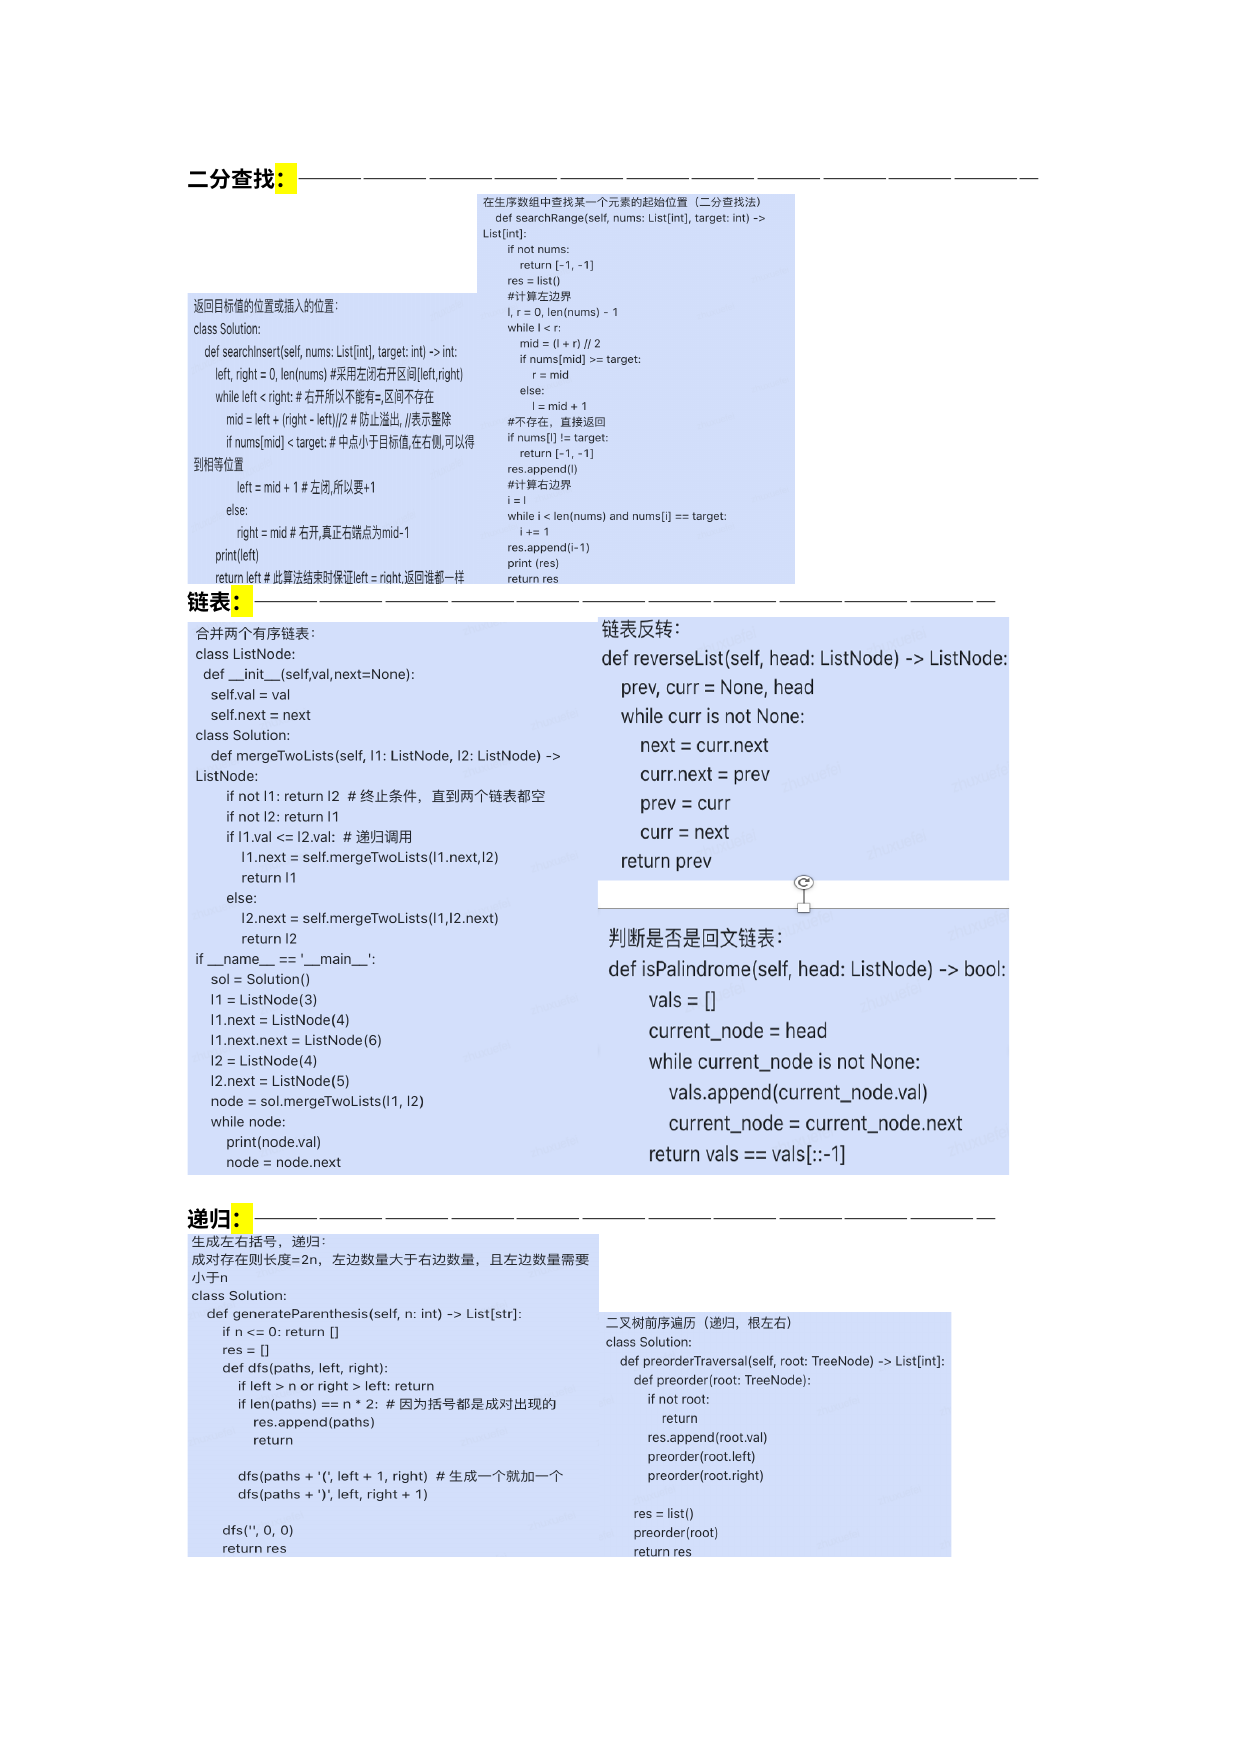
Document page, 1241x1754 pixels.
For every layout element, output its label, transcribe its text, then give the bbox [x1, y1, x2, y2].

text 递归：—————————————————————————————————— [187, 1202, 1053, 1234]
text 二分查找：—————————————————————————————————— [187, 162, 1053, 194]
picture [187, 194, 795, 584]
text 链表：—————————————————————————————————— [187, 584, 1053, 617]
picture [187, 617, 1010, 1175]
picture [187, 1234, 952, 1557]
